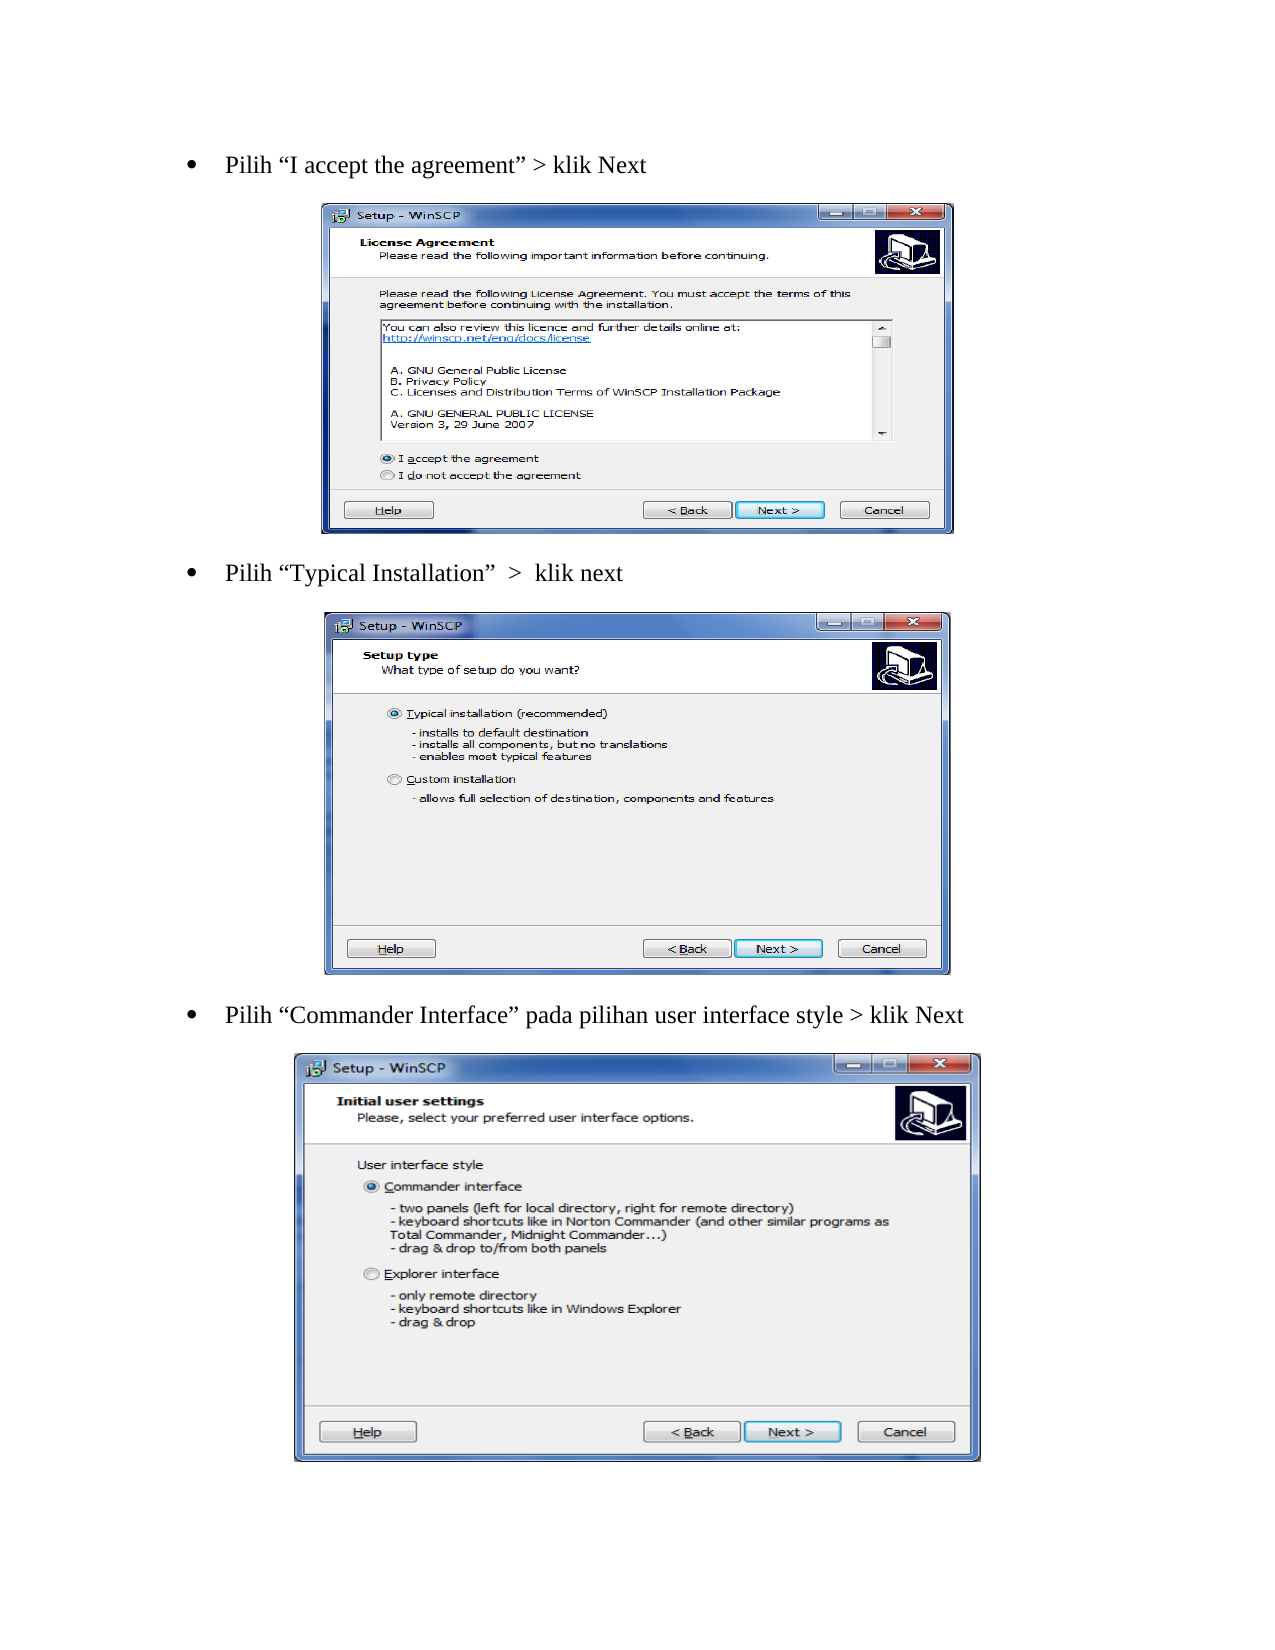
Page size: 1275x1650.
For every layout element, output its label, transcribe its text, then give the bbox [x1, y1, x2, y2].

list Pilih “I accept the agreement” > klik Next [187, 150, 1125, 179]
picture [324, 612, 951, 975]
picture [294, 1053, 981, 1462]
picture [321, 203, 954, 534]
list Pilih “Commander Interface” pada pilihan user interface style > klik Next [187, 1000, 1125, 1029]
list Pilih “Typical Installation” > klik next [187, 558, 1125, 587]
